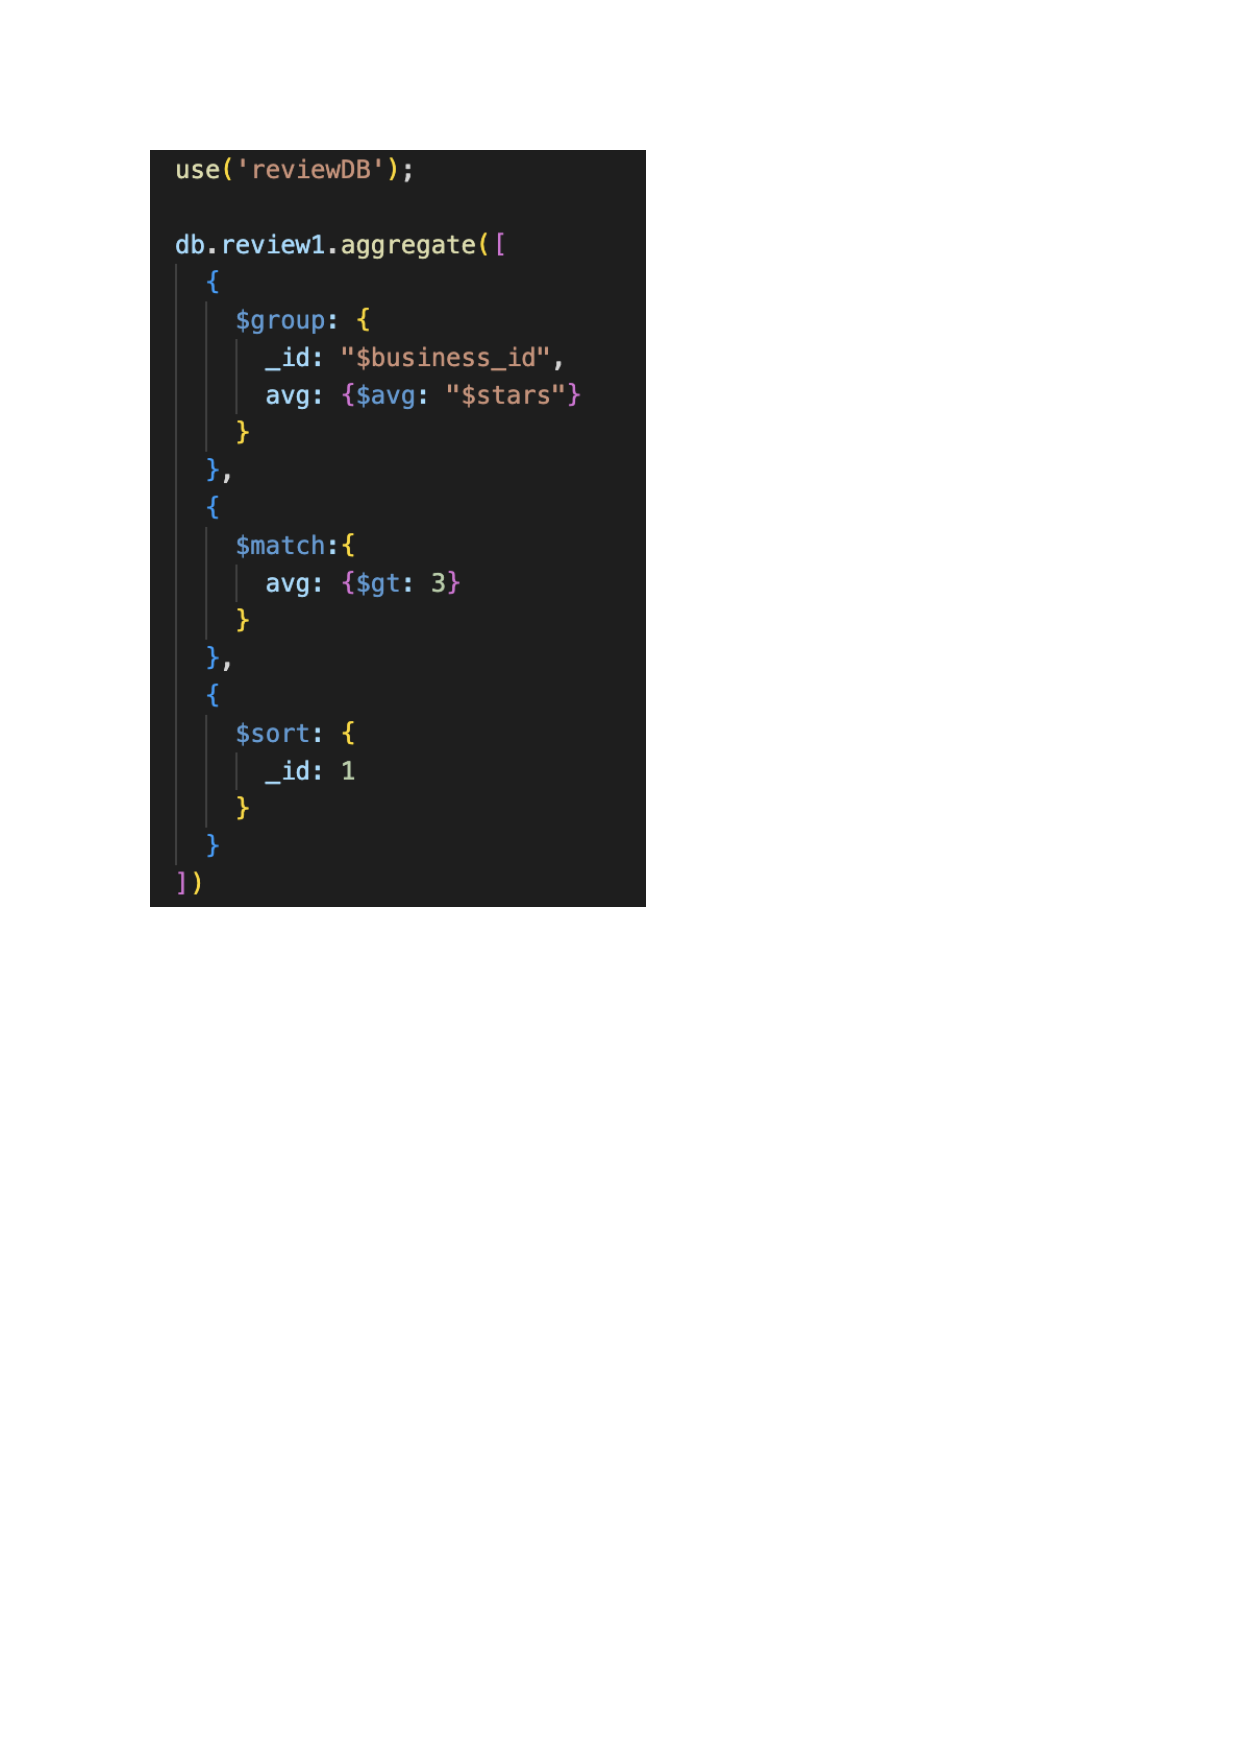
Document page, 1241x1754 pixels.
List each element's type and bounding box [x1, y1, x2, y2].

picture [150, 150, 646, 907]
